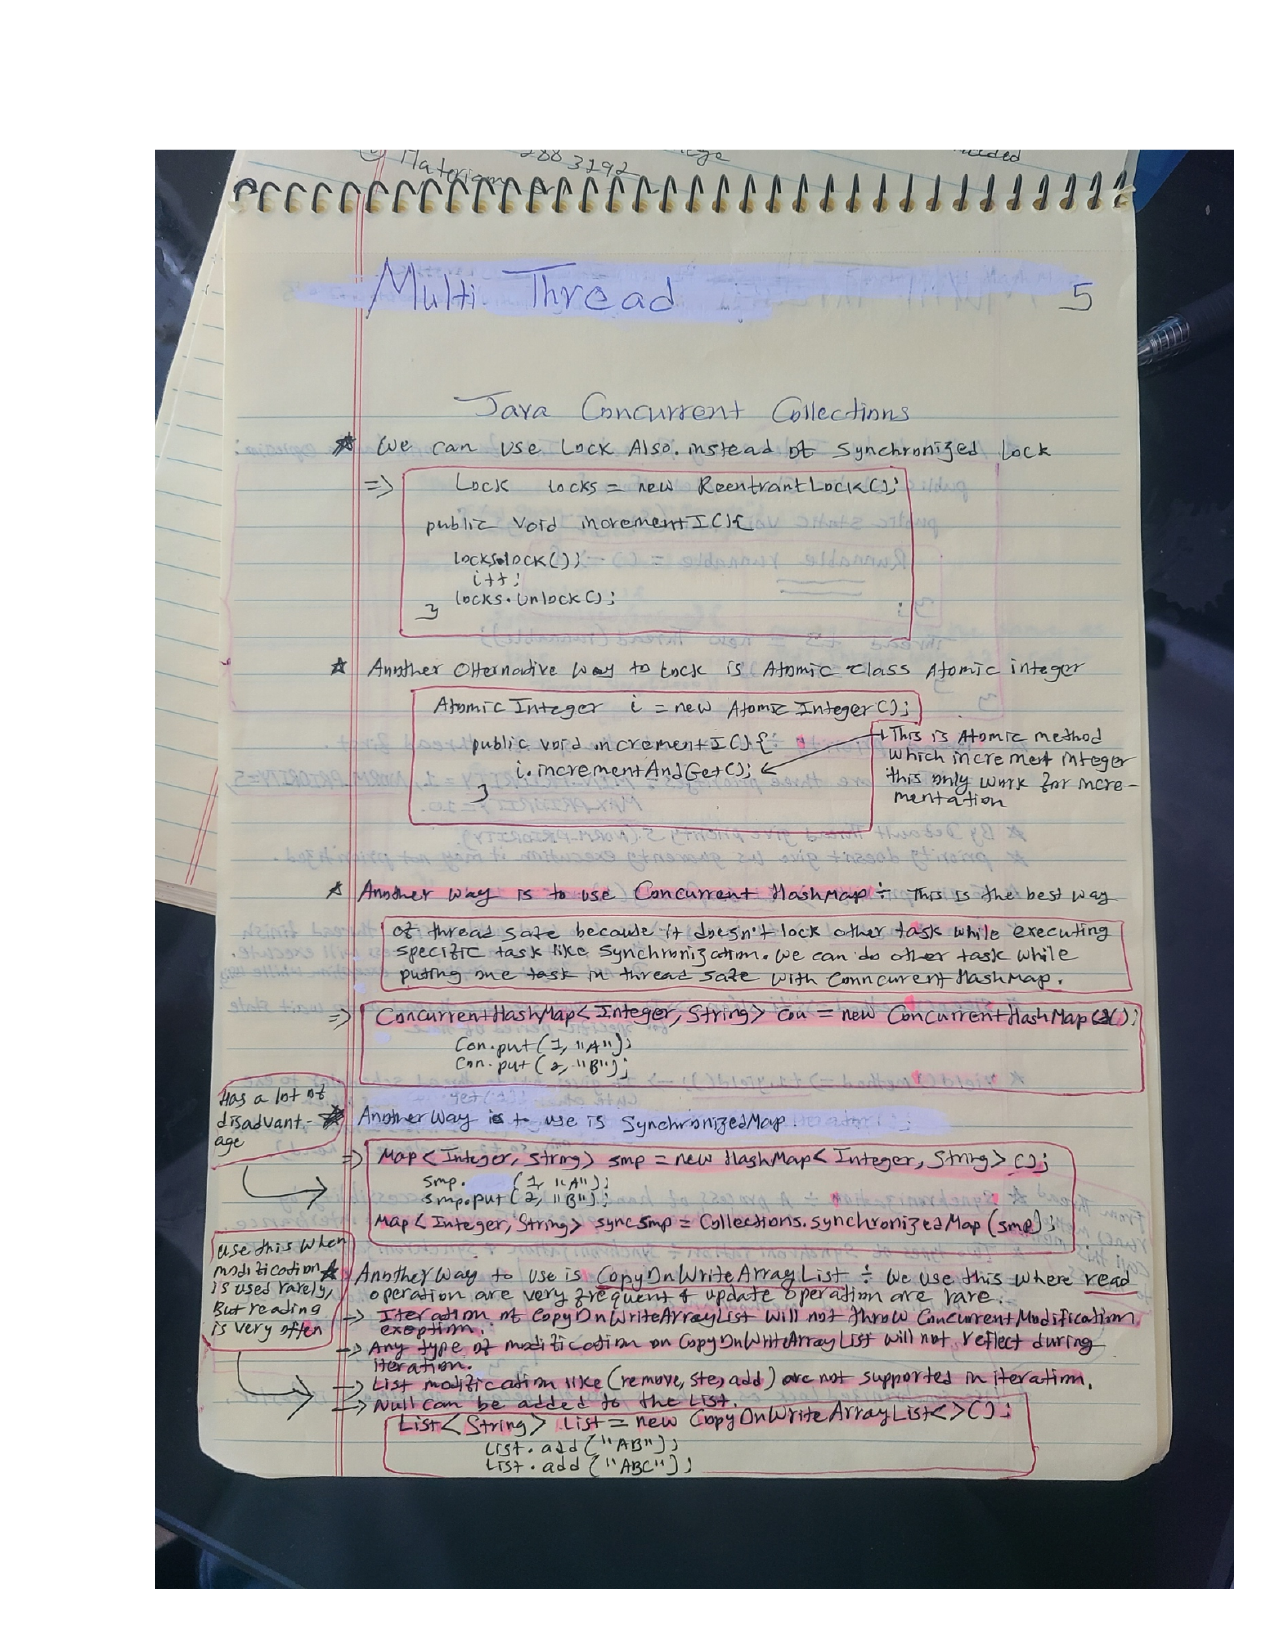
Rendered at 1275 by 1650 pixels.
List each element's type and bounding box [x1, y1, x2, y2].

picture [156, 151, 1234, 1587]
